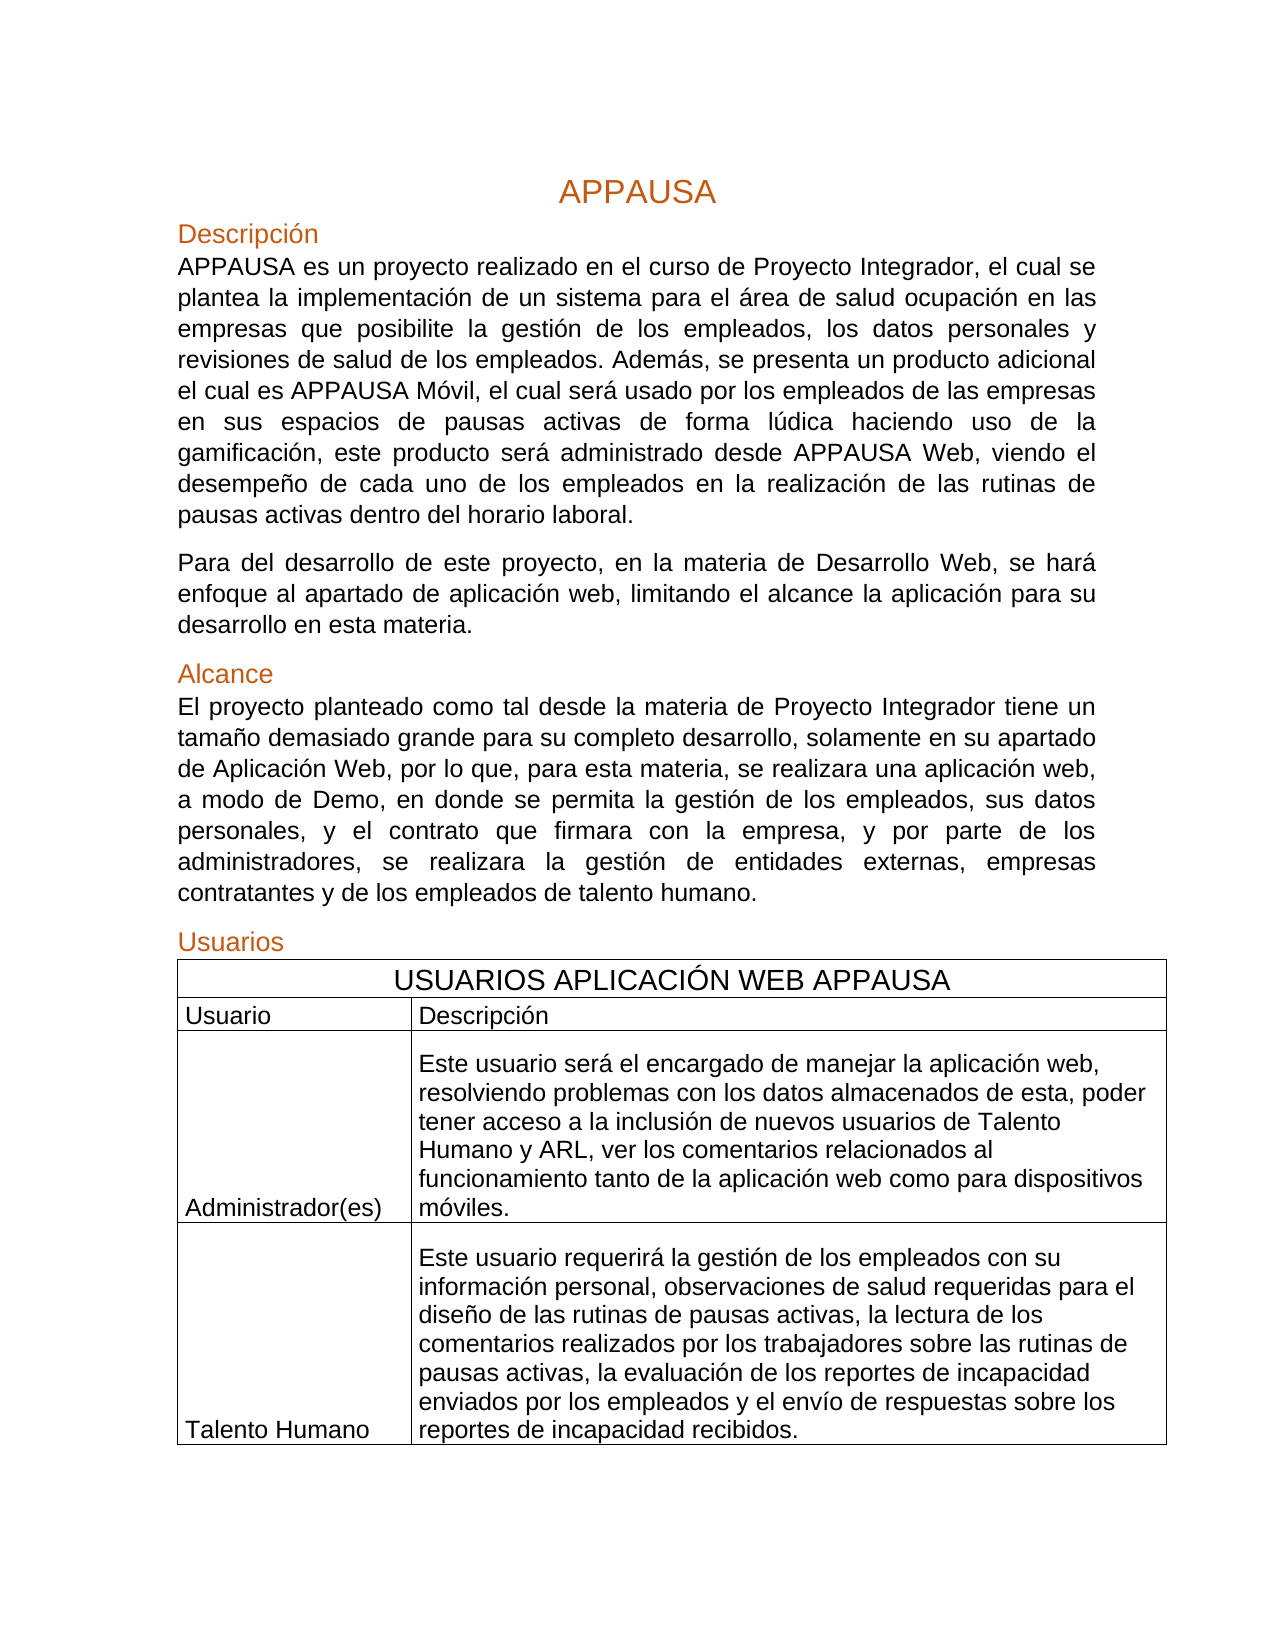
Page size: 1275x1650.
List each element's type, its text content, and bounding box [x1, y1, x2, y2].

text APPAUSA es un proyecto realizado en el curso de Proyecto Integrador, el cual se plantea la implementación de un sistema para el área de salud ocupación en las empresas que posibilite la gestión de los empleados, los datos personales y revisiones de salud de los empleados. Además, se presenta un producto adicional el cual es APPAUSA Móvil, el cual será usado por los empleados de las empresas en sus espacios de pausas activas de forma lúdica haciendo uso de la gamificación, este producto será administrado desde APPAUSA Web, viendo el desempeño de cada uno de los empleados en la realización de las rutinas de pausas activas dentro del horario laboral. [177, 252, 1098, 529]
subtitle Usuarios [177, 926, 1098, 957]
text Para del desarrollo de este proyecto, en la materia de Desarrollo Web, se hará enfoque al apartado de aplicación web, limitando el alcance la aplicación para su desarrollo en esta materia. [177, 548, 1098, 639]
table_cell Talento Humano [178, 1223, 411, 1444]
table_cell Descripción [412, 998, 1166, 1029]
subtitle APPAUSA [177, 173, 1098, 211]
table_header USUARIOS APLICACIÓN WEB APPAUSA [178, 960, 1166, 997]
subtitle Descripción [177, 218, 1098, 249]
table_cell Usuario [178, 998, 411, 1029]
table_cell Este usuario requerirá la gestión de los empleados con su información personal, observaciones de salud requeridas para el diseño de las rutinas de pausas activas, la lectura de los comentarios realizados por los trabajadores sobre las rutinas de pausas activas, la evaluación de los reportes de incapacidad enviados por los empleados y el envío de respuestas sobre los reportes de incapacidad recibidos. [412, 1223, 1166, 1444]
table_cell Administrador(es) [178, 1031, 411, 1222]
table_cell Este usuario será el encargado de manejar la aplicación web, resolviendo problemas con los datos almacenados de esta, poder tener acceso a la inclusión de nuevos usuarios de Talento Humano y ARL, ver los comentarios relacionados al funcionamiento tanto de la aplicación web como para dispositivos móviles. [412, 1031, 1166, 1222]
text El proyecto planteado como tal desde la materia de Proyecto Integrador tiene un tamaño demasiado grande para su completo desarrollo, solamente en su apartado de Aplicación Web, por lo que, para esta materia, se realizara una aplicación web, a modo de Demo, en donde se permita la gestión de los empleados, sus datos personales, y el contrato que firmara con la empresa, y por parte de los administradores, se realizara la gestión de entidades externas, empresas contratantes y de los empleados de talento humano. [177, 692, 1098, 907]
subtitle Alcance [177, 658, 1098, 689]
